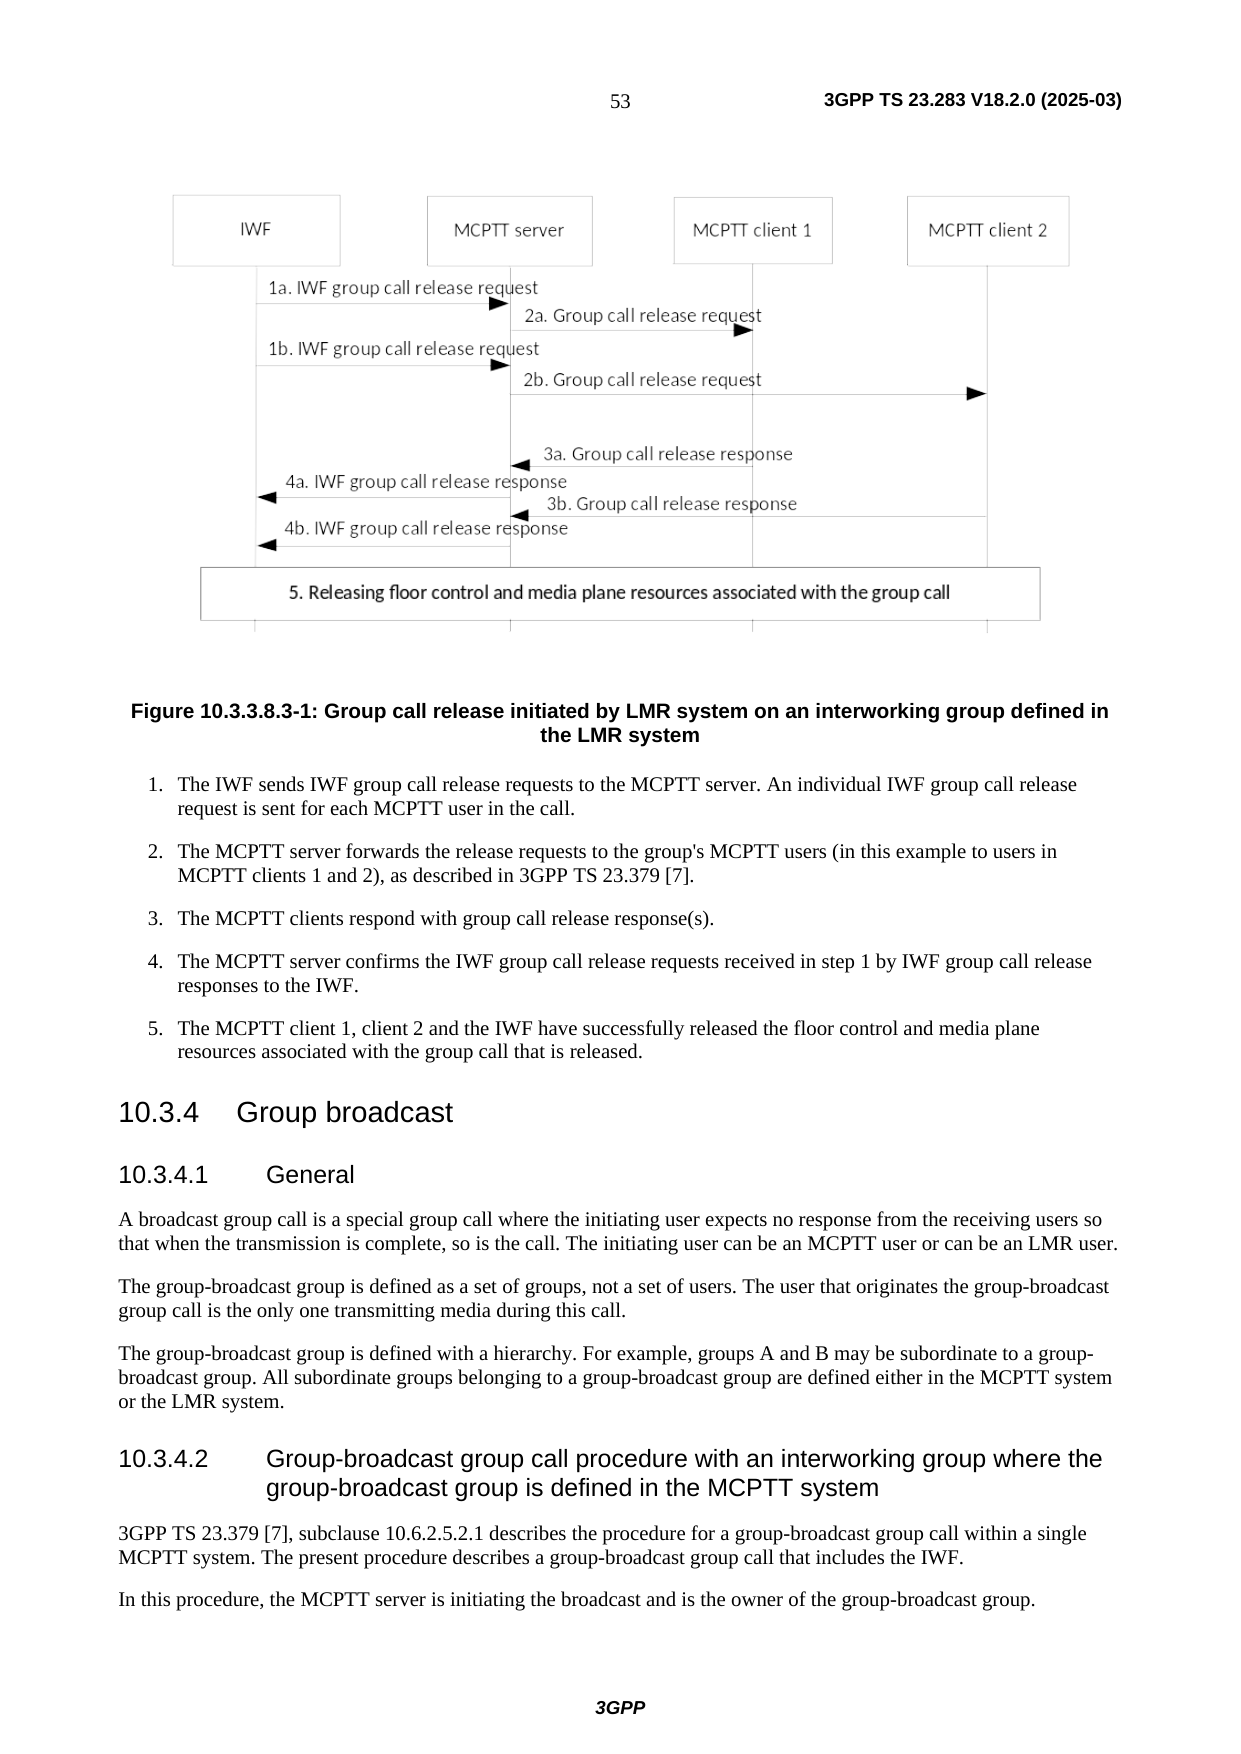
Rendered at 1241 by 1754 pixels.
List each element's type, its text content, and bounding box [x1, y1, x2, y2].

text 2. The MCPTT server forwards the release requests to the group's MCPTT users (in this example to users in MCPTT clients 1 and 2), as described in 3GPP TS 23.379 [7]. [148, 839, 1122, 887]
subtitle 10.3.4.1 General [118, 1159, 1122, 1188]
subtitle 10.3.4 Group broadcast [118, 1095, 1122, 1128]
text 1. The IWF sends IWF group call release requests to the MCPTT server. An individual IWF group call release request is sent for each MCPTT user in the call. [148, 772, 1122, 820]
text 5. The MCPTT client 1, client 2 and the IWF have successfully released the floor control and media plane resources associated with the group call that is released. [148, 1015, 1122, 1063]
text A broadcast group call is a special group call where the initiating user expects no response from the receiving users so that when the transmission is complete, so is the call. The initiating user can be an MCPTT user or can be an LMR user. [118, 1207, 1122, 1255]
text 3GPP TS 23.379 [7], subclause 10.6.2.5.2.1 describes the procedure for a group-broadcast group call within a single MCPTT system. The present procedure describes a group-broadcast group call that includes the IWF. [118, 1521, 1122, 1569]
text 4. The MCPTT server confirms the IWF group call release requests received in step 1 by IWF group call release responses to the IWF. [148, 948, 1122, 997]
text 3. The MCPTT clients respond with group call release response(s). [148, 906, 1122, 930]
text The group-broadcast group is defined with a hierarchy. For example, groups A and B may be subordinate to a group-broadcast group. All subordinate groups belonging to a group-broadcast group are defined either in the MCPTT system or the LMR system. [118, 1341, 1122, 1413]
text The group-broadcast group is defined as a set of groups, not a set of users. The user that originates the group-broadcast group call is the only one transmitting media during this call. [118, 1274, 1122, 1322]
text Figure 10.3.3.8.3-1: Group call release initiated by LMR system on an interworking group defined in the LMR system [118, 699, 1122, 747]
subtitle 10.3.4.2 Group-broadcast group call procedure with an interworking group where the group-broadcast group is defined in the MCPTT system [118, 1444, 1122, 1502]
text In this procedure, the MCPTT server is initiating the broadcast and is the owner of the group-broadcast group. [118, 1587, 1122, 1611]
